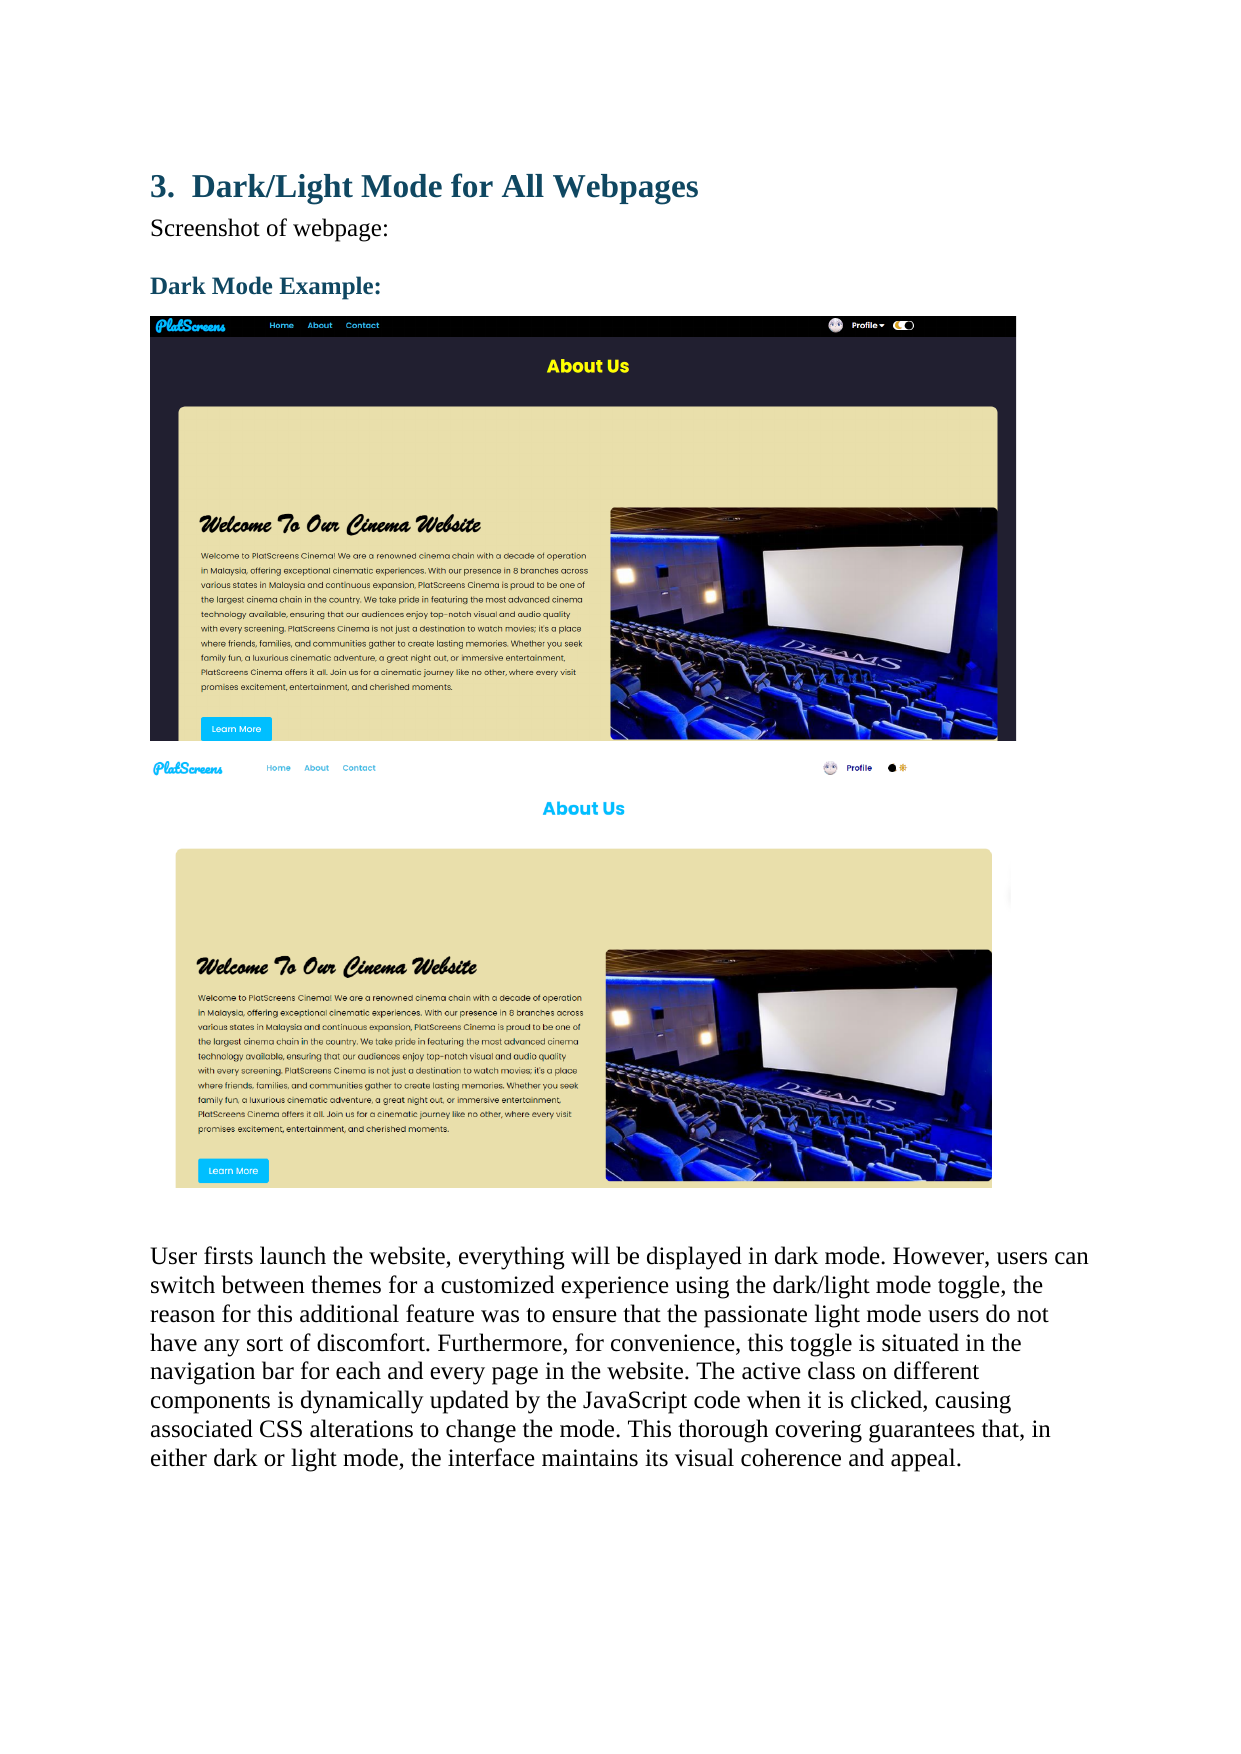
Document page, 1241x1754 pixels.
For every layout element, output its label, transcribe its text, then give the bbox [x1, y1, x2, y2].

subtitle 3. Dark/Light Mode for All Webpages [150, 167, 1090, 205]
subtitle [150, 1241, 1090, 1471]
picture [150, 316, 1017, 741]
text Screenshot of webpage: [150, 213, 1090, 242]
text Dark Mode Example: [150, 271, 1090, 299]
picture [150, 757, 1011, 1188]
